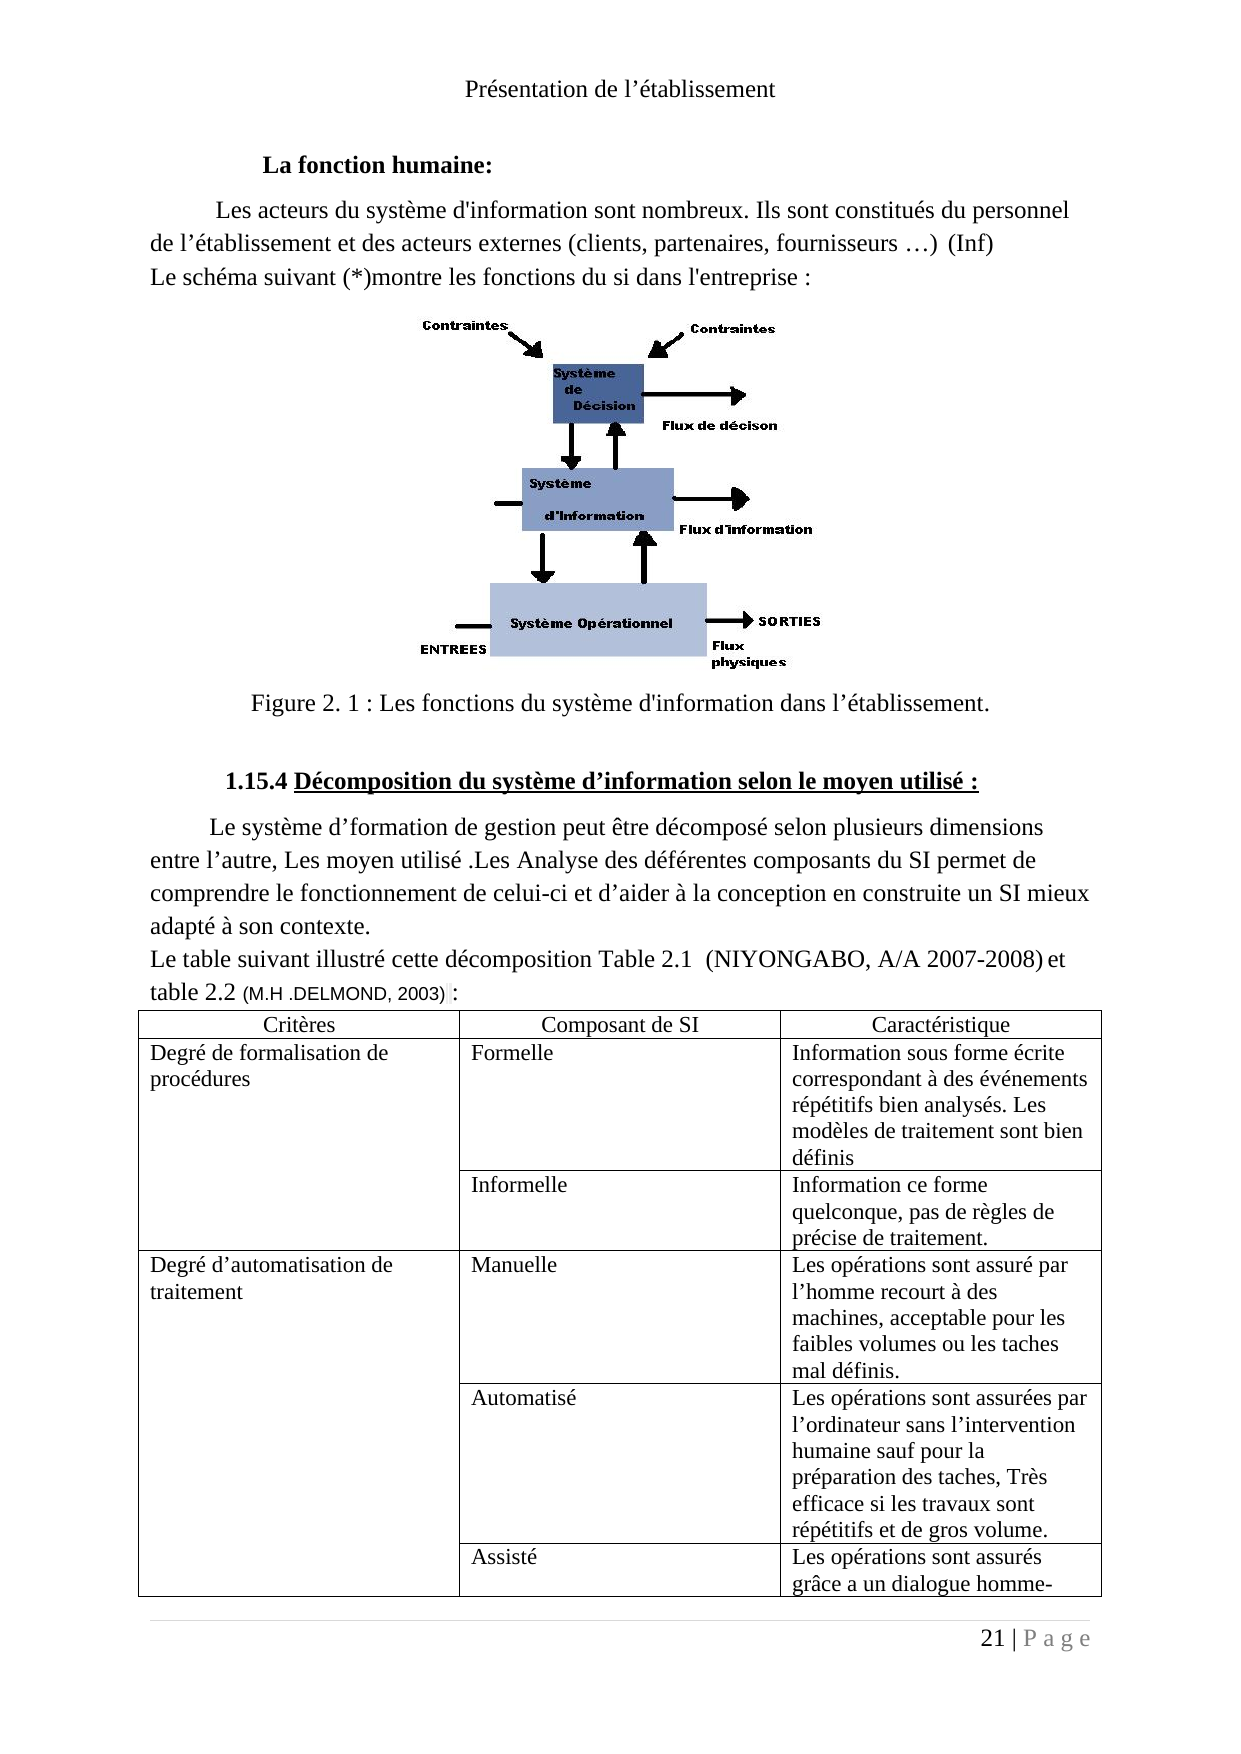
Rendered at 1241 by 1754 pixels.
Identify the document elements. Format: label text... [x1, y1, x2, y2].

text Les acteurs du système d'information sont nombreux. Ils sont constitués du personnel de l’établissement et des acteurs externes (clients, partenaires, fournisseurs …) [150, 196, 1090, 257]
list La fonction humaine: [262, 150, 1090, 179]
table_cell Manuelle [460, 1251, 780, 1383]
table_header Caractéristique [781, 1011, 1101, 1037]
table_header Composant de SI [460, 1011, 780, 1037]
table_cell Information sous forme écrite correspondant à des événements répétitifs bien analysés. Les modèles de traitement sont bien définis [781, 1039, 1101, 1170]
table_cell Degré d’automatisation de traitement [139, 1251, 459, 1596]
table_cell Les opérations sont assurées par l’ordinateur sans l’intervention humaine sauf pour la préparation des taches, Très efficace si les travaux sont répétitifs et de gros volume. [781, 1384, 1101, 1542]
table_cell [781, 1544, 1101, 1596]
table_cell Assisté [460, 1544, 780, 1596]
text Le schéma suivant montre les fonctions du si dans l'entreprise : [150, 262, 1090, 290]
table_cell Automatisé [460, 1384, 780, 1542]
text Le système d’formation de gestion peut être décomposé selon plusieurs dimensions entre l’autre, Les moyen utilisé .Les Analyse des déférentes composants du SI permet de comprendre le fonctionnement de celui-ci et d’aider à la conception en construite un SI mieux adapté à son contexte. [150, 812, 1090, 940]
picture [417, 294, 824, 684]
table_cell Les opérations sont assuré par l’homme recourt à des machines, acceptable pour les faibles volumes ou les taches mal définis. [781, 1251, 1101, 1383]
table_header Critères [139, 1011, 459, 1037]
table_cell Information ce forme quelconque, pas de règles de précise de traitement. [781, 1171, 1101, 1250]
table_cell Informelle [460, 1171, 780, 1250]
table_cell Degré de formalisation de procédures [139, 1039, 459, 1250]
text Décomposition du système d’information selon le moyen utilisé : [225, 766, 1090, 795]
text Le table suivant illustré cette décomposition Table 2.1 et table 2.2 : [150, 944, 1090, 1006]
table_cell Formelle [460, 1039, 780, 1170]
